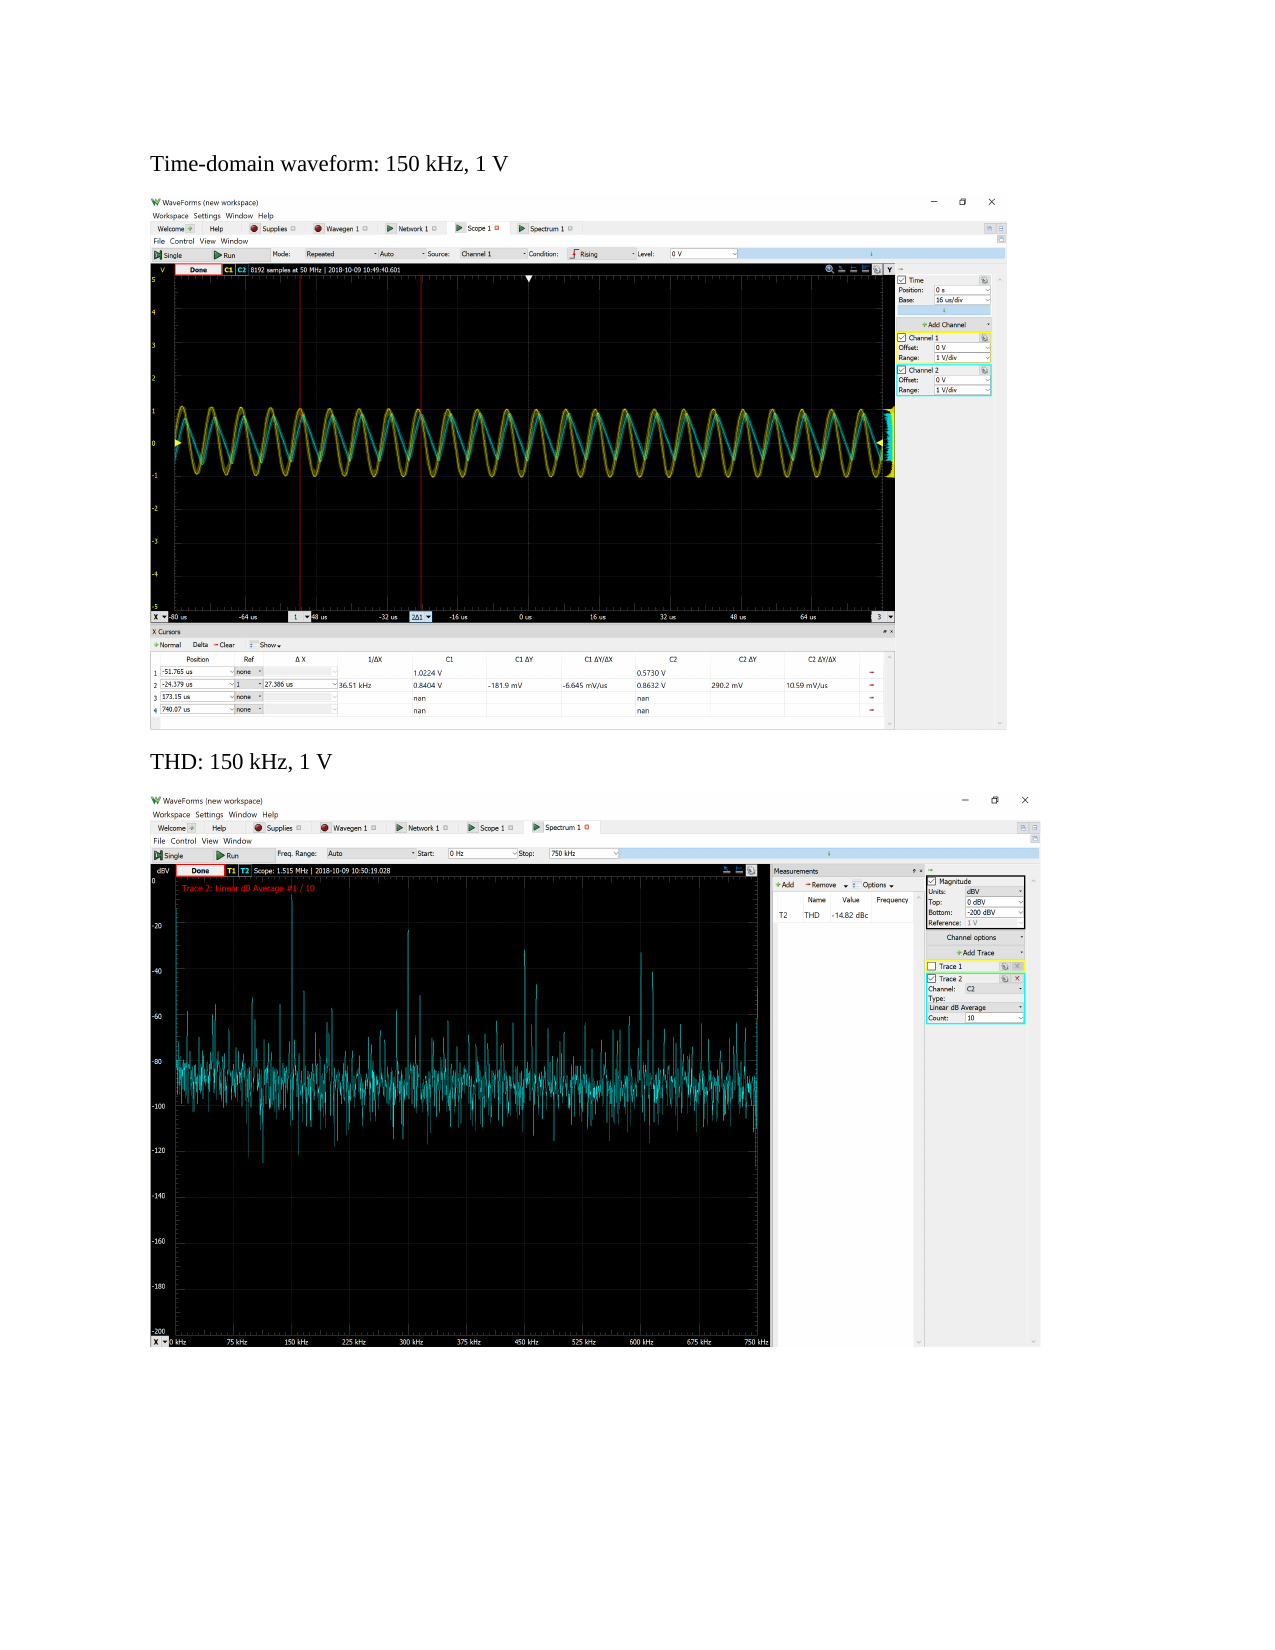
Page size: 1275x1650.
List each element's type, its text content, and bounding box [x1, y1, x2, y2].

text THD: 150 kHz, 1 V [150, 748, 1125, 774]
picture [150, 195, 1007, 730]
picture [150, 793, 1041, 1347]
text Time-domain waveform: 150 kHz, 1 V [150, 150, 1125, 176]
